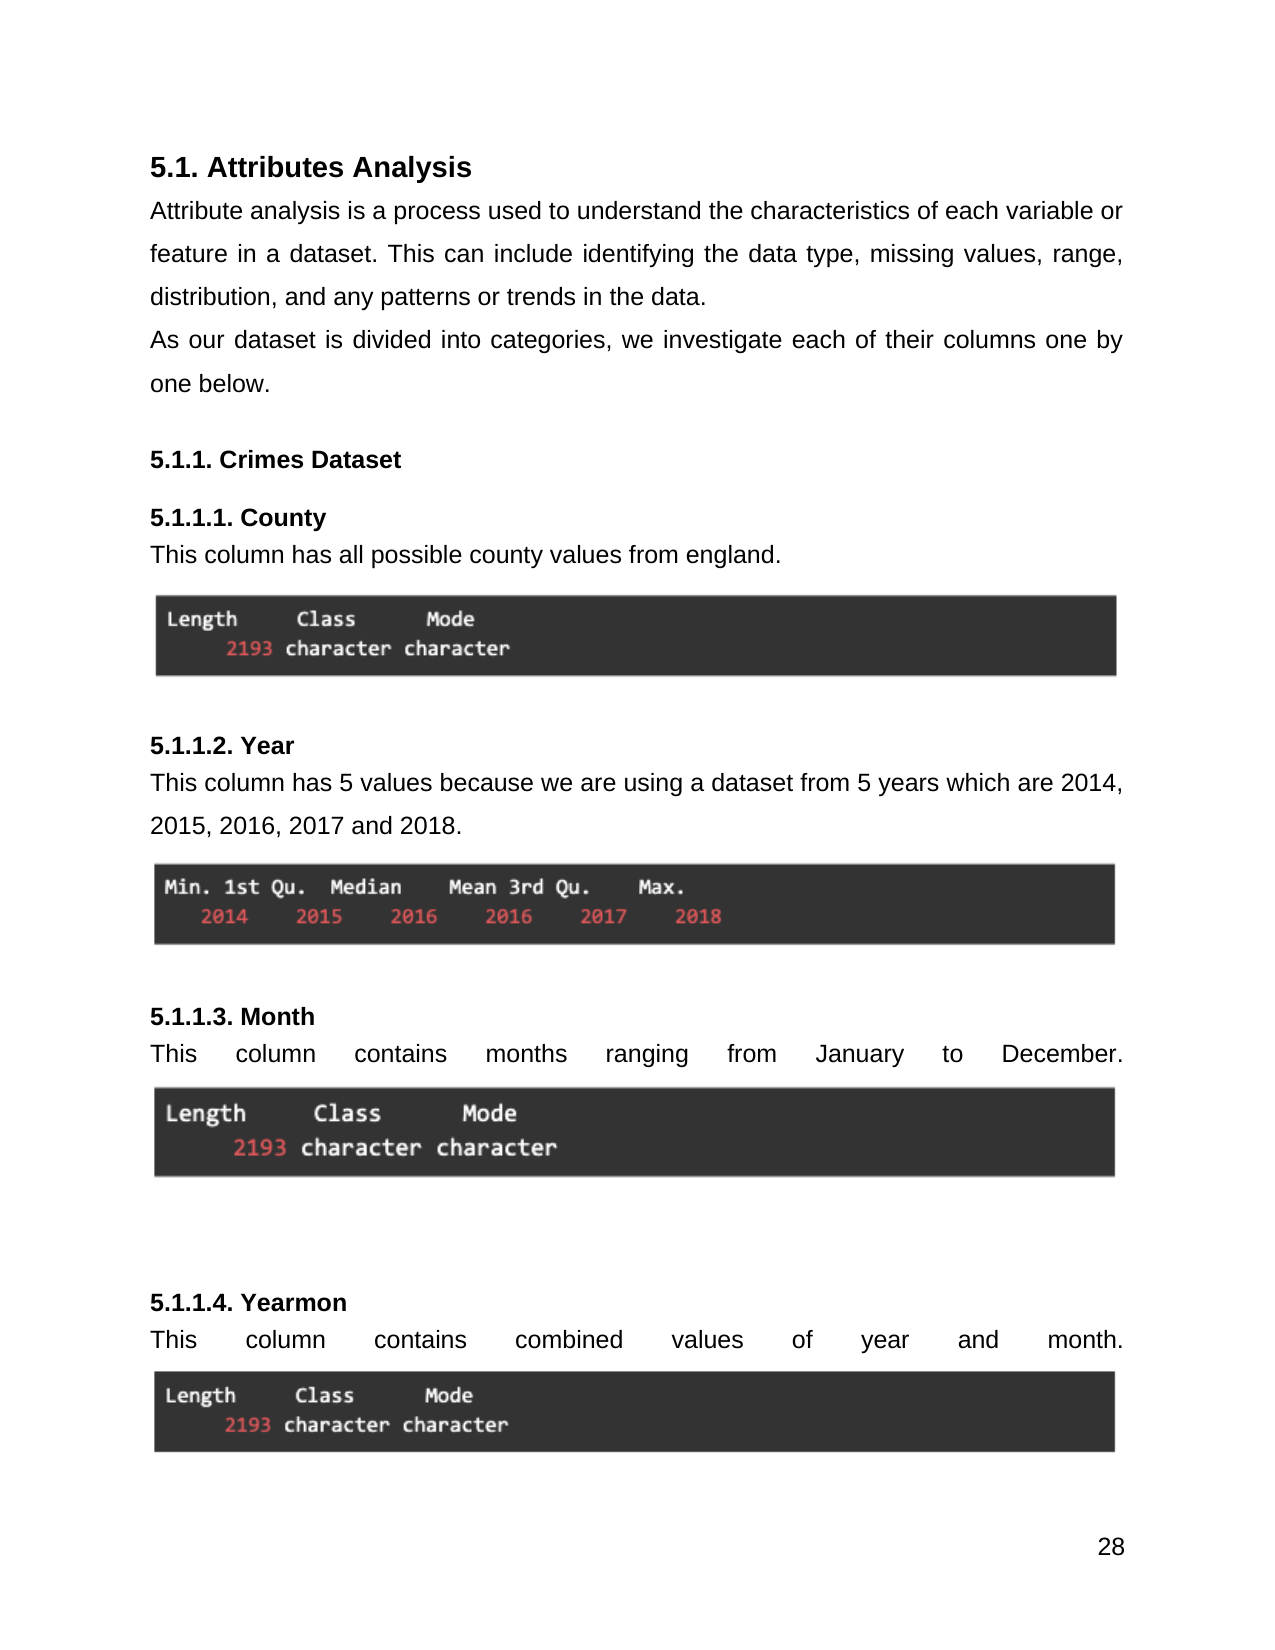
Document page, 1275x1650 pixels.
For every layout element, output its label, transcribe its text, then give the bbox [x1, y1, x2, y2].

subtitle 5.1.1.4. Yearmon [150, 1288, 1125, 1316]
subtitle 5.1.1.3. Month [150, 1002, 1125, 1031]
picture [150, 1082, 1125, 1187]
text This column contains months ranging from January to December. [150, 1039, 1125, 1082]
picture [150, 583, 1125, 688]
text This column has 5 values because we are using a dataset from 5 years which are 2014, 2015, 2016, 2017 and 2018. [150, 768, 1125, 840]
text Attribute analysis is a process used to understand the characteristics of each variable or feature in a dataset. This can include identifying the data type, missing values, range, distribution, and any patterns or trends in the data. [150, 196, 1125, 311]
text This column contains combined values of year and month. [150, 1325, 1125, 1367]
picture [150, 1367, 1125, 1460]
picture [150, 854, 1125, 959]
subtitle 5.1.1.1. County [150, 503, 1125, 532]
subtitle 5.1. Attributes Analysis [150, 150, 1125, 183]
subtitle 5.1.1.2. Year [150, 731, 1125, 759]
text As our dataset is divided into categories, we investigate each of their columns one by one below. [150, 325, 1125, 397]
text This column has all possible county values from england. [150, 540, 1125, 569]
subtitle 5.1.1. Crimes Dataset [150, 445, 1125, 474]
